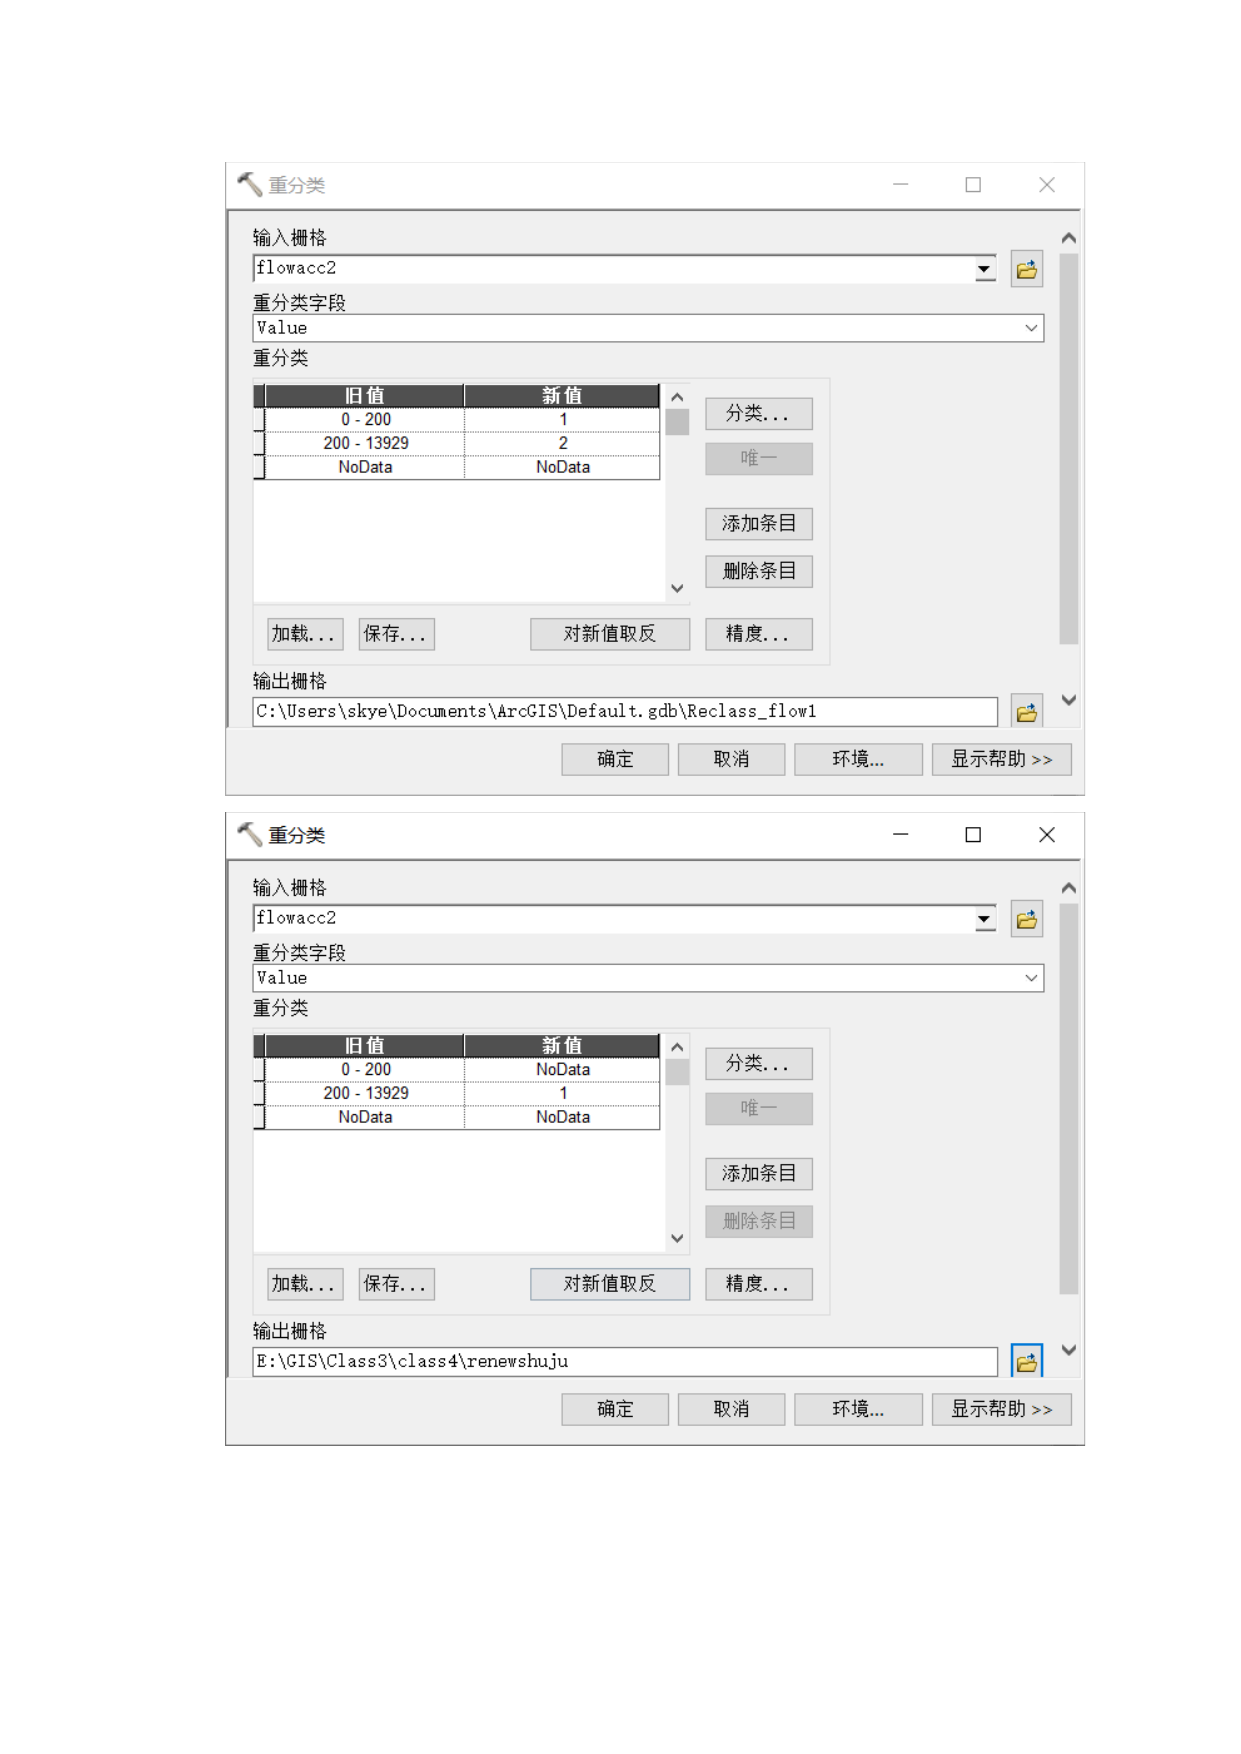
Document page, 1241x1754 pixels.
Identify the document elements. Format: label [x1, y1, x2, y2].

picture [225, 162, 1085, 796]
picture [225, 812, 1085, 1446]
